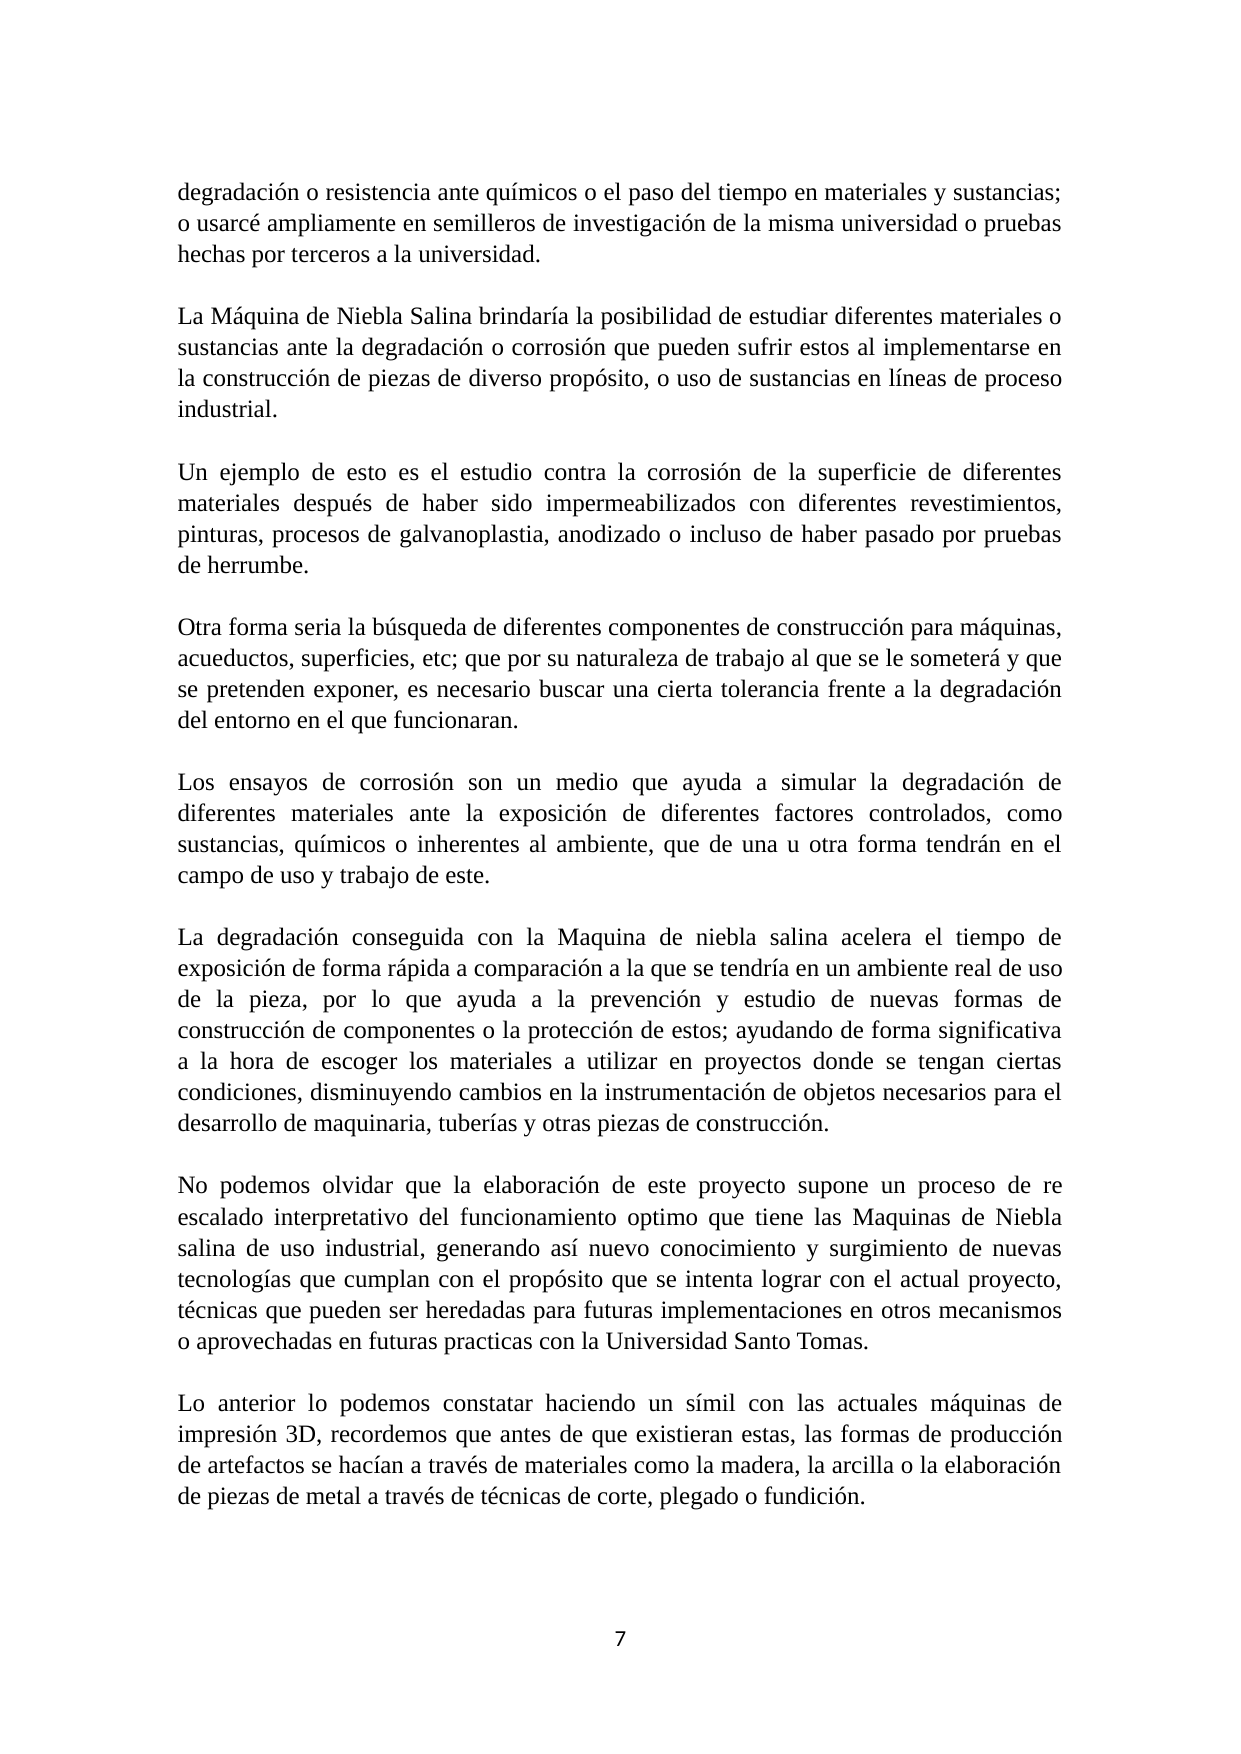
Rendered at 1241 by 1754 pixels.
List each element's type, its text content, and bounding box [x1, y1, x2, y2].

text No podemos olvidar que la elaboración de este proyecto supone un proceso de re escalado interpretativo del funcionamiento optimo que tiene las Maquinas de Niebla salina de uso industrial, generando así nuevo conocimiento y surgimiento de nuevas tecnologías que cumplan con el propósito que se intenta lograr con el actual proyecto, técnicas que pueden ser heredadas para futuras implementaciones en otros mecanismos o aprovechadas en futuras practicas con la Universidad Santo Tomas. [177, 1171, 1063, 1354]
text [177, 177, 1063, 268]
text Lo anterior lo podemos constatar haciendo un símil con las actuales máquinas de impresión 3D, recordemos que antes de que existieran estas, las formas de producción de artefactos se hacían a través de materiales como la madera, la arcilla o la elaboración de piezas de metal a través de técnicas de corte, plegado o fundición. [177, 1388, 1063, 1510]
text Un ejemplo de esto es el estudio contra la corrosión de la superficie de diferentes materiales después de haber sido impermeabilizados con diferentes revestimientos, pinturas, procesos de galvanoplastia, anodizado o incluso de haber pasado por pruebas de herrumbe. [177, 457, 1063, 578]
text Otra forma seria la búsqueda de diferentes componentes de construcción para máquinas, acueductos, superficies, etc; que por su naturaleza de trabajo al que se le someterá y que se pretenden exponer, es necesario buscar una cierta tolerancia frente a la degradación del entorno en el que funcionaran. [177, 612, 1063, 734]
text Los ensayos de corrosión son un medio que ayuda a simular la degradación de diferentes materiales ante la exposición de diferentes factores controlados, como sustancias, químicos o inherentes al ambiente, que de una u otra forma tendrán en el campo de uso y trabajo de este. [177, 767, 1063, 889]
text La Máquina de Niebla Salina brindaría la posibilidad de estudiar diferentes materiales o sustancias ante la degradación o corrosión que pueden sufrir estos al implementarse en la construcción de piezas de diverso propósito, o uso de sustancias en líneas de proceso industrial. [177, 301, 1063, 423]
text La degradación conseguida con la Maquina de niebla salina acelera el tiempo de exposición de forma rápida a comparación a la que se tendría en un ambiente real de uso de la pieza, por lo que ayuda a la prevención y estudio de nuevas formas de construcción de componentes o la protección de estos; ayudando de forma significativa a la hora de escoger los materiales a utilizar en proyectos donde se tengan ciertas condiciones, disminuyendo cambios en la instrumentación de objetos necesarios para el desarrollo de maquinaria, tuberías y otras piezas de construcción. [177, 922, 1063, 1137]
